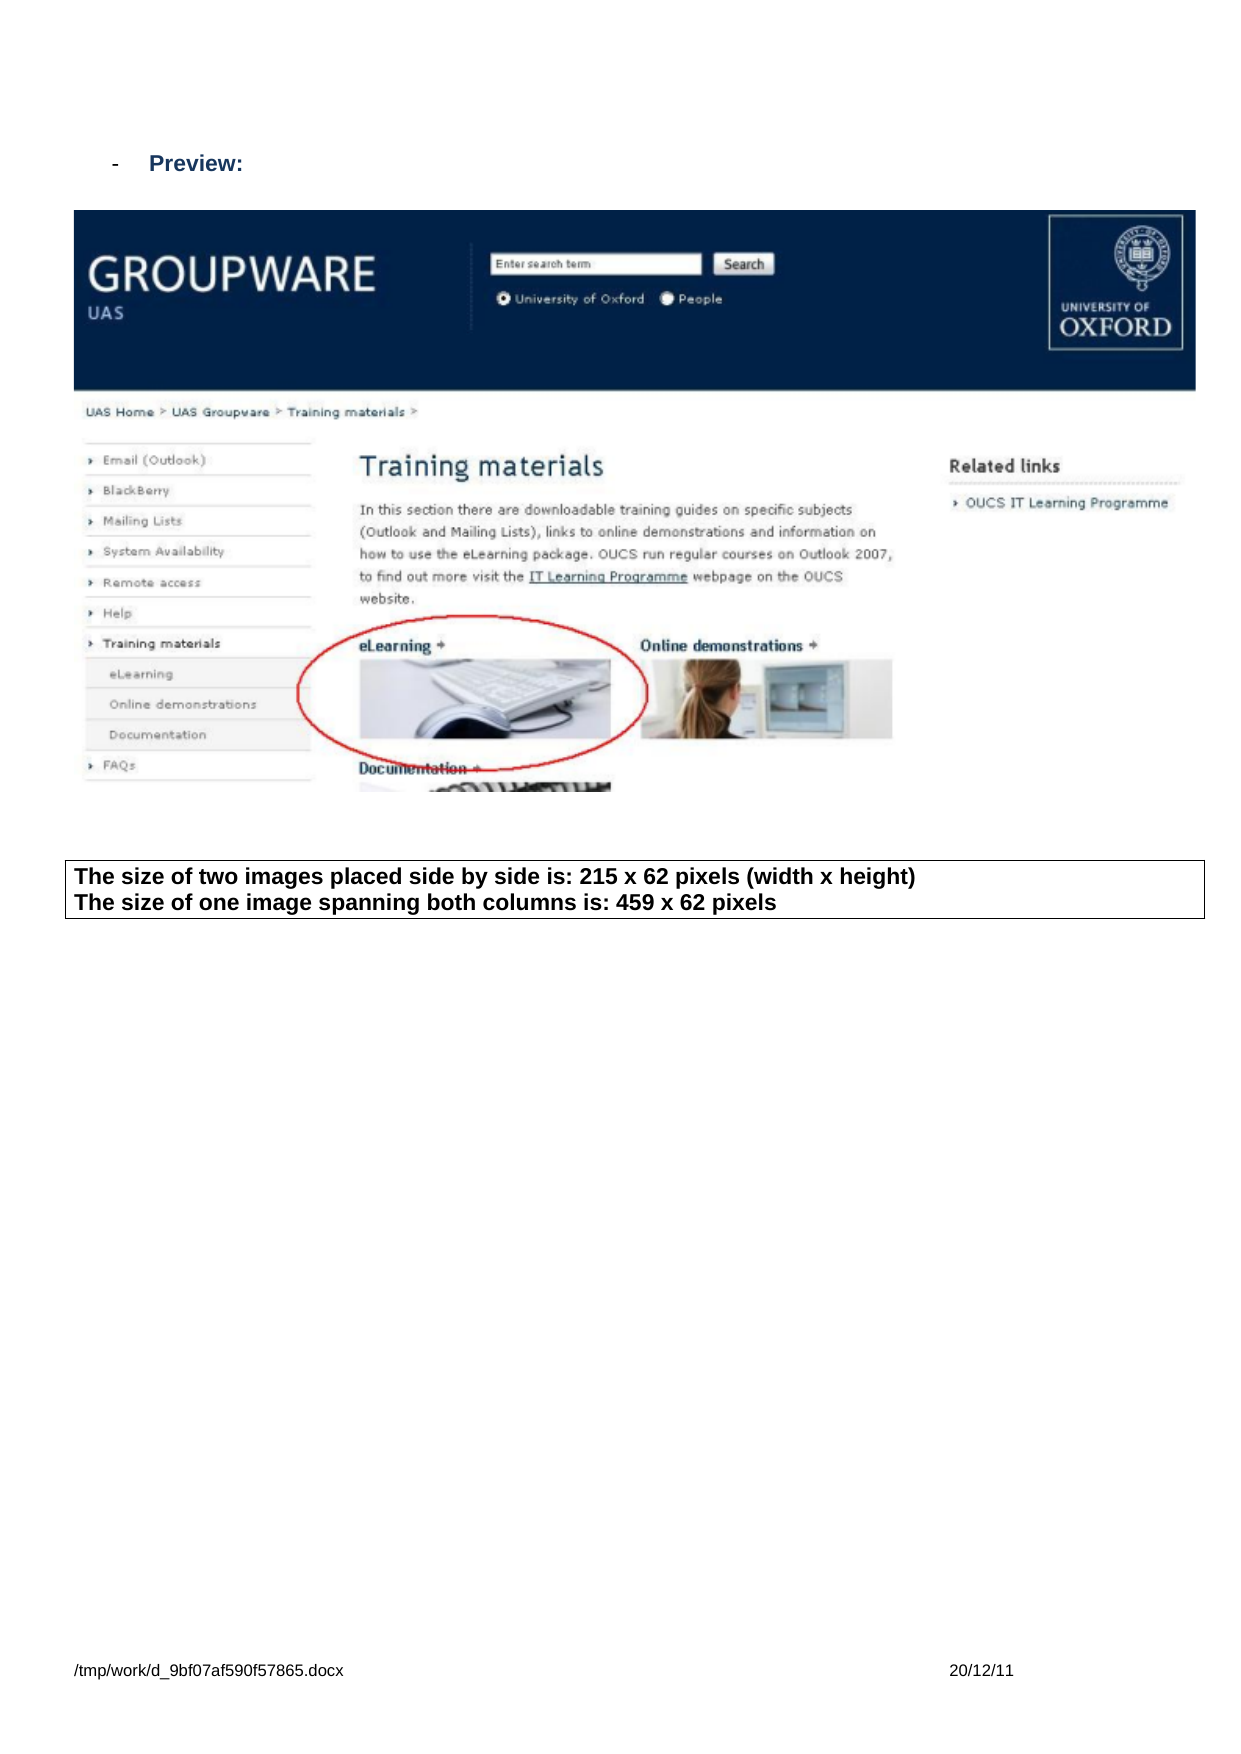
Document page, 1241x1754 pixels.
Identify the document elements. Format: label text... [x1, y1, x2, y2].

text The size of one image spanning both columns is: 459 x 62 pixels [66, 886, 1204, 918]
text The size of two images placed side by side is: 215 x 62 pixels (width x height) [66, 861, 1204, 886]
picture [73, 210, 1196, 792]
list Preview: [111, 150, 1196, 176]
